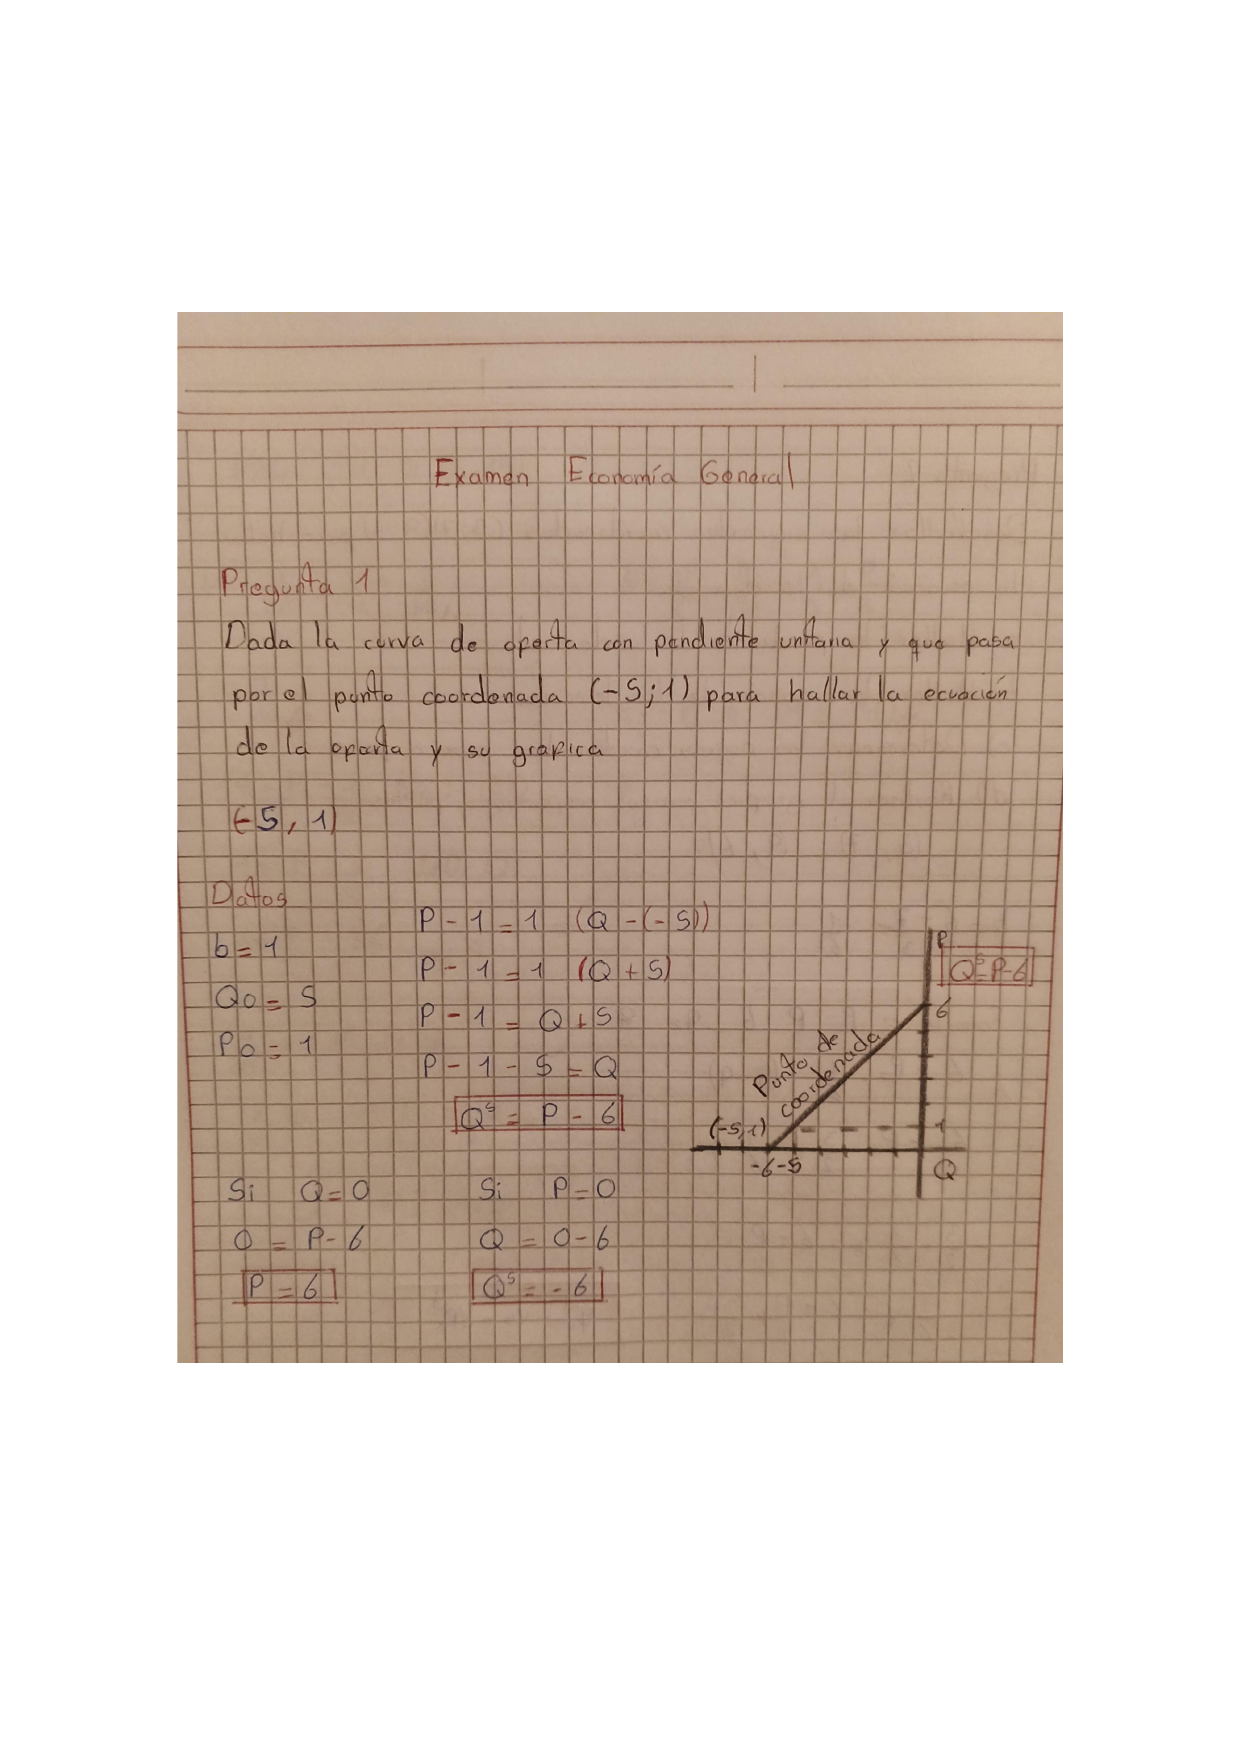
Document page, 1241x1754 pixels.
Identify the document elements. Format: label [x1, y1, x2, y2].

picture [177, 312, 1063, 1363]
